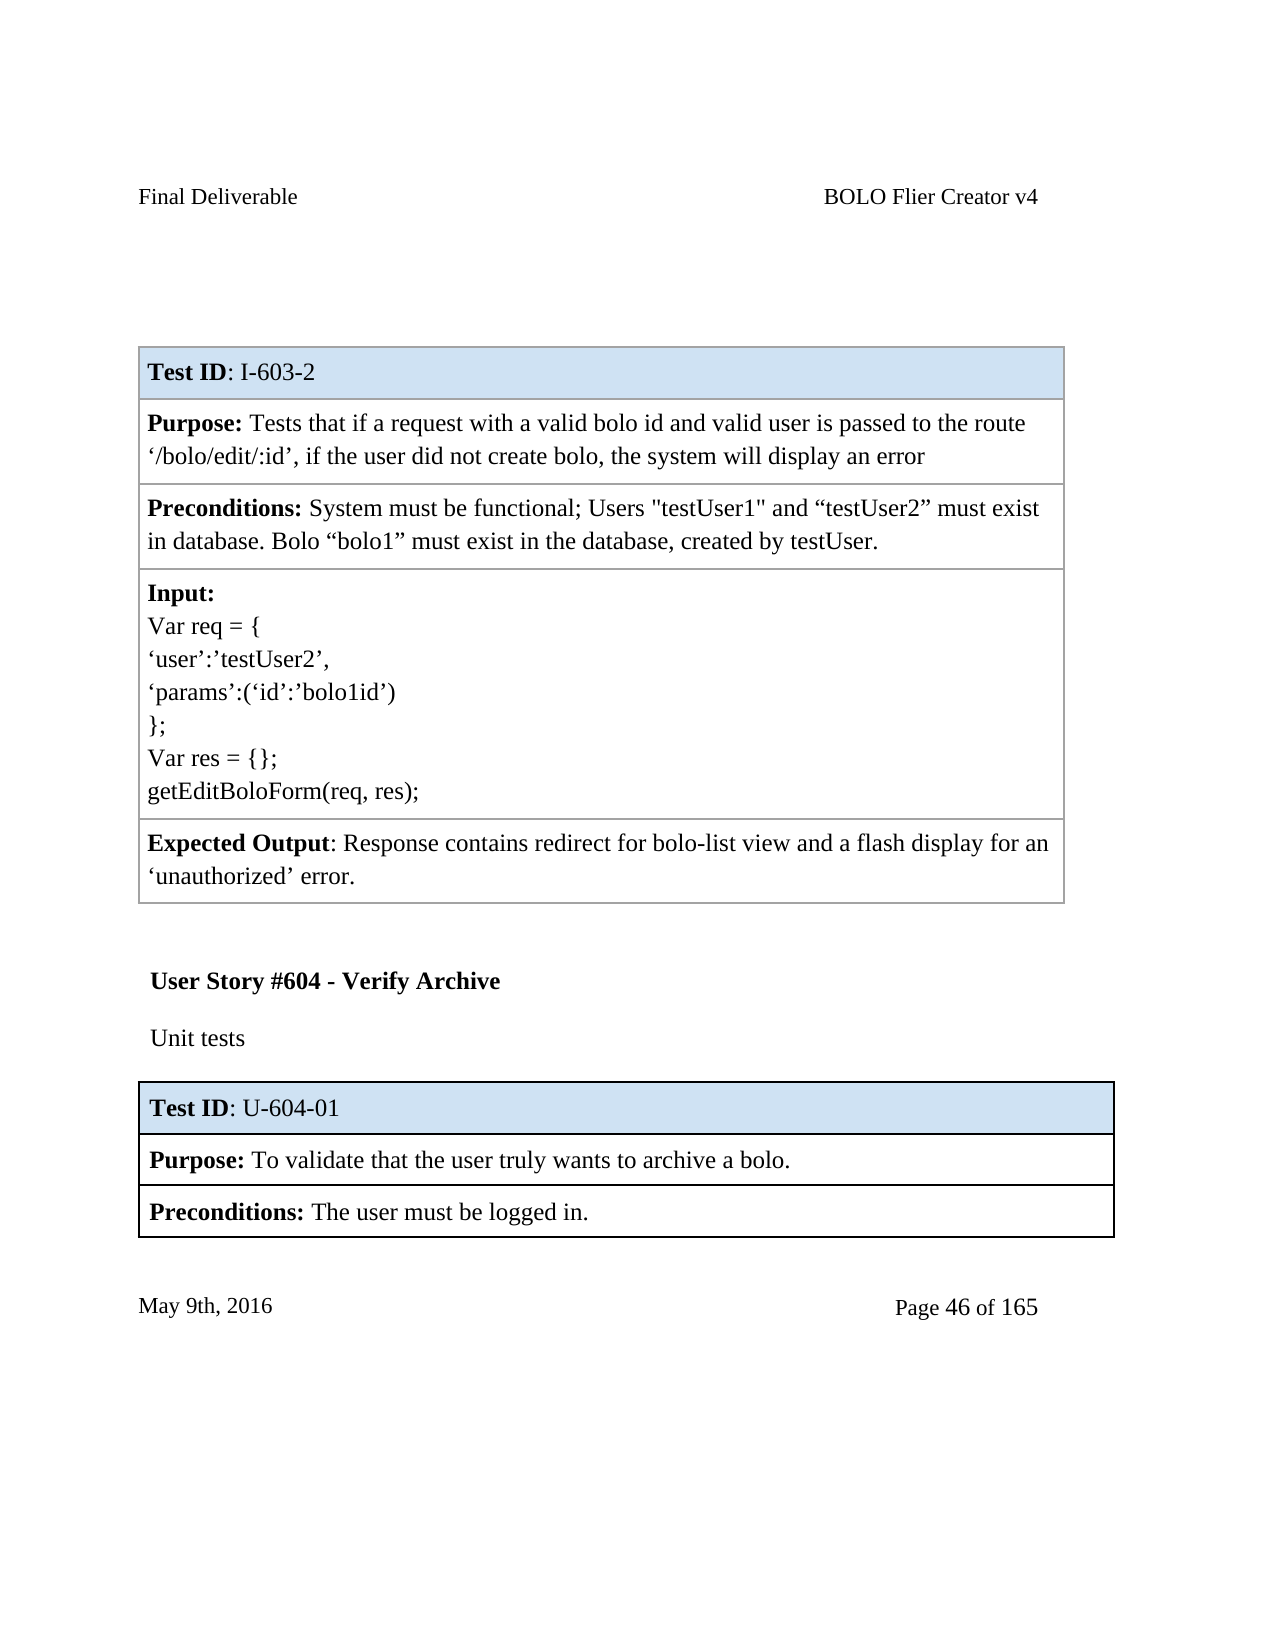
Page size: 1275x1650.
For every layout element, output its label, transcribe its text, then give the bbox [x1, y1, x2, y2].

table_cell Expected Output: Response contains redirect for bolo-list view and a flash display for an ‘unauthorized’ error. [140, 820, 1063, 902]
text User Story #604 - Verify Archive [150, 966, 1125, 995]
table_cell Purpose: To validate that the user truly wants to archive a bolo. [140, 1135, 1113, 1184]
table_cell Preconditions: System must be functional; Users "testUser1" and “testUser2” must exist in database. Bolo “bolo1” must exist in the database, created by testUser. [140, 485, 1063, 567]
table_header Test ID: U-604-01 [140, 1083, 1113, 1133]
table_cell Purpose: Tests that if a request with a valid bolo id and valid user is passed to the route ‘/bolo/edit/:id’, if the user did not create bolo, the system will display an error [140, 400, 1063, 483]
table_cell Preconditions: The user must be logged in. [140, 1186, 1113, 1236]
text Unit tests [150, 1023, 1125, 1052]
table_cell Input: Var req = { ‘user’:’testUser2’, ‘params’:(‘id’:’bolo1id’) }; Var res = {}; getEditBoloForm(req, res); [140, 570, 1063, 817]
table_header Test ID: I-603-2 [140, 348, 1063, 398]
